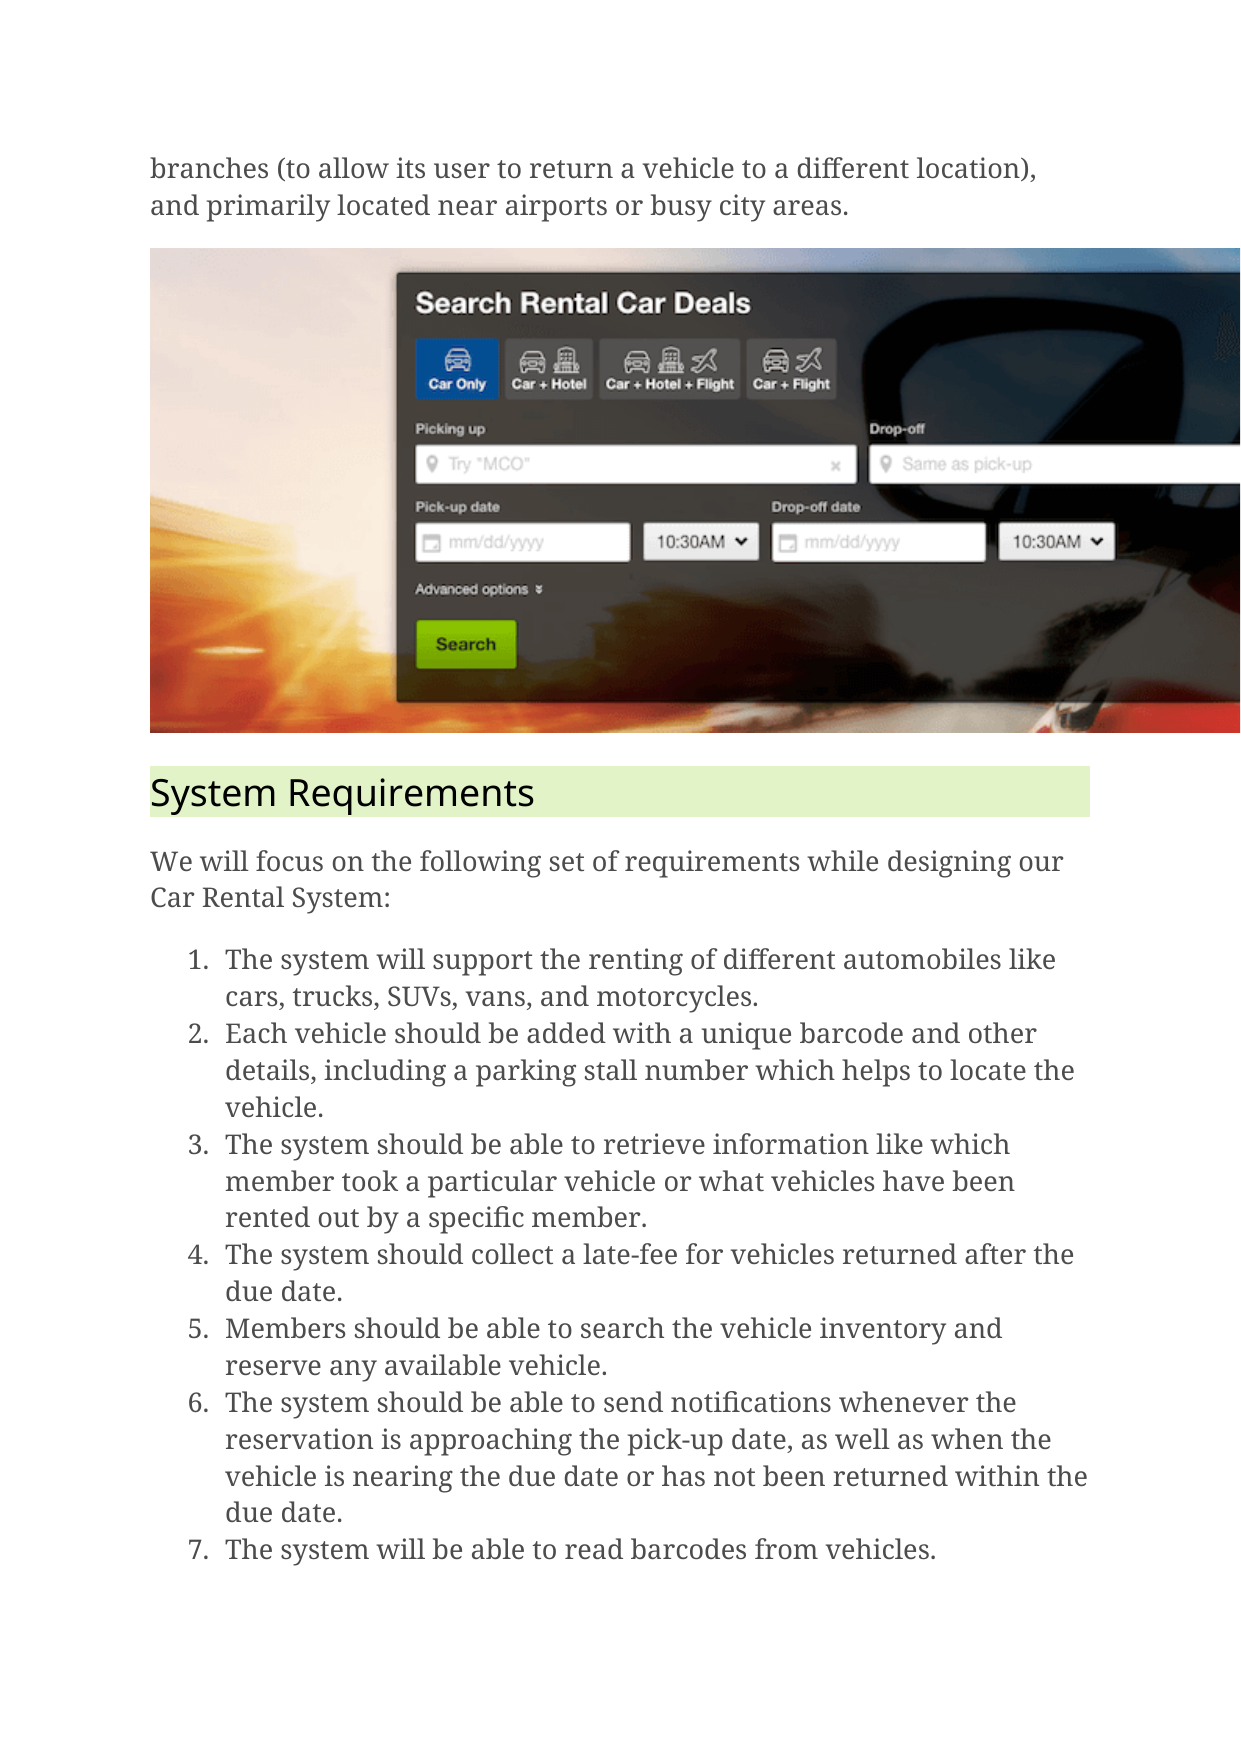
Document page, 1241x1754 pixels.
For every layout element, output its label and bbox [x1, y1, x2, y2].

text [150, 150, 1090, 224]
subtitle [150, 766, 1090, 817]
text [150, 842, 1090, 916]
picture [150, 248, 1241, 733]
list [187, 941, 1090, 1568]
